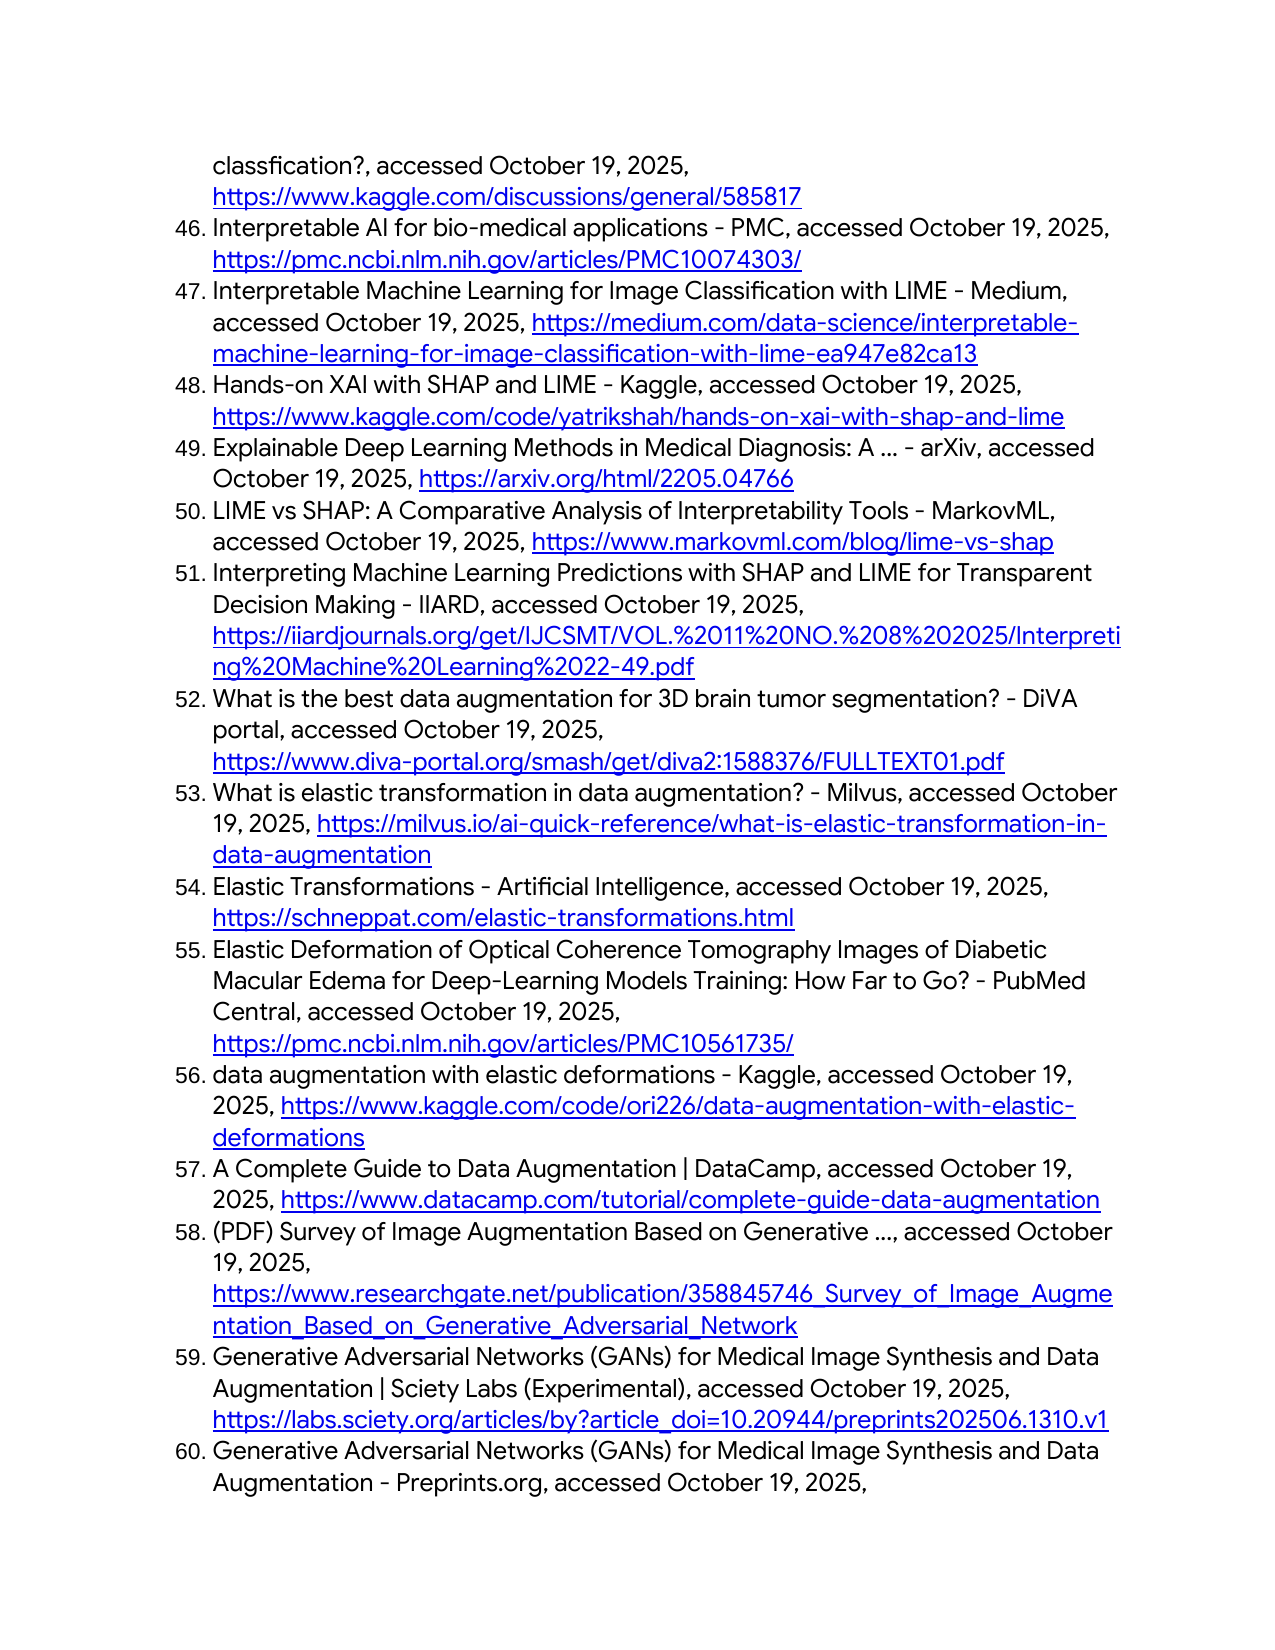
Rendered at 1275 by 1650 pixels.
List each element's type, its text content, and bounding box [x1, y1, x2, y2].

list (PDF) Survey of Image Augmentation Based on Generative ..., accessed October 19, 2025, https://www.researchgate.net/publication/358845746_Survey_of_Image_Augmentation_Based_on_Generative_Adversarial_Network [175, 1216, 1125, 1341]
list LIME vs SHAP: A Comparative Analysis of Interpretability Tools - MarkovML, accessed October 19, 2025, https://www.markovml.com/blog/lime-vs-shap [175, 495, 1125, 558]
list Interpretable Machine Learning for Image Classification with LIME - Medium, accessed October 19, 2025, https://medium.com/data-science/interpretable-machine-learning-for-image-classification-with-lime-ea947e82ca13 [175, 275, 1125, 369]
list Hands-on XAI with SHAP and LIME - Kaggle, accessed October 19, 2025, https://www.kaggle.com/code/yatrikshah/hands-on-xai-with-shap-and-lime [175, 369, 1125, 432]
list What is the best data augmentation for 3D brain tumor segmentation? - DiVA portal, accessed October 19, 2025, https://www.diva-portal.org/smash/get/diva2:1588376/FULLTEXT01.pdf [175, 683, 1125, 777]
list Elastic Deformation of Optical Coherence Tomography Images of Diabetic Macular Edema for Deep-Learning Models Training: How Far to Go? - PubMed Central, accessed October 19, 2025, https://pmc.ncbi.nlm.nih.gov/articles/PMC10561735/ [175, 934, 1125, 1059]
list What is elastic transformation in data augmentation? - Milvus, accessed October 19, 2025, https://milvus.io/ai-quick-reference/what-is-elastic-transformation-in-data-augmentation [175, 777, 1125, 871]
list Elastic Transformations - Artificial Intelligence, accessed October 19, 2025, https://schneppat.com/elastic-transformations.html [175, 871, 1125, 934]
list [175, 1436, 1125, 1498]
list Explainable Deep Learning Methods in Medical Diagnosis: A ... - arXiv, accessed October 19, 2025, https://arxiv.org/html/2205.04766 [175, 432, 1125, 495]
list Interpreting Machine Learning Predictions with SHAP and LIME for Transparent Decision Making - IIARD, accessed October 19, 2025, https://iiardjournals.org/get/IJCSMT/VOL.%2011%20NO.%208%202025/Interpreting%20Machine%20Learning%2022-49.pdf [175, 558, 1125, 683]
list data augmentation with elastic deformations - Kaggle, accessed October 19, 2025, https://www.kaggle.com/code/ori226/data-augmentation-with-elastic-deformations [175, 1059, 1125, 1153]
list Generative Adversarial Networks (GANs) for Medical Image Synthesis and Data Augmentation | Sciety Labs (Experimental), accessed October 19, 2025, https://labs.sciety.org/articles/by?article_doi=10.20944/preprints202506.1310.v1 [175, 1341, 1125, 1436]
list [175, 150, 1125, 213]
list Interpretable AI for bio-medical applications - PMC, accessed October 19, 2025, https://pmc.ncbi.nlm.nih.gov/articles/PMC10074303/ [175, 213, 1125, 275]
list A Complete Guide to Data Augmentation | DataCamp, accessed October 19, 2025, https://www.datacamp.com/tutorial/complete-guide-data-augmentation [175, 1153, 1125, 1216]
